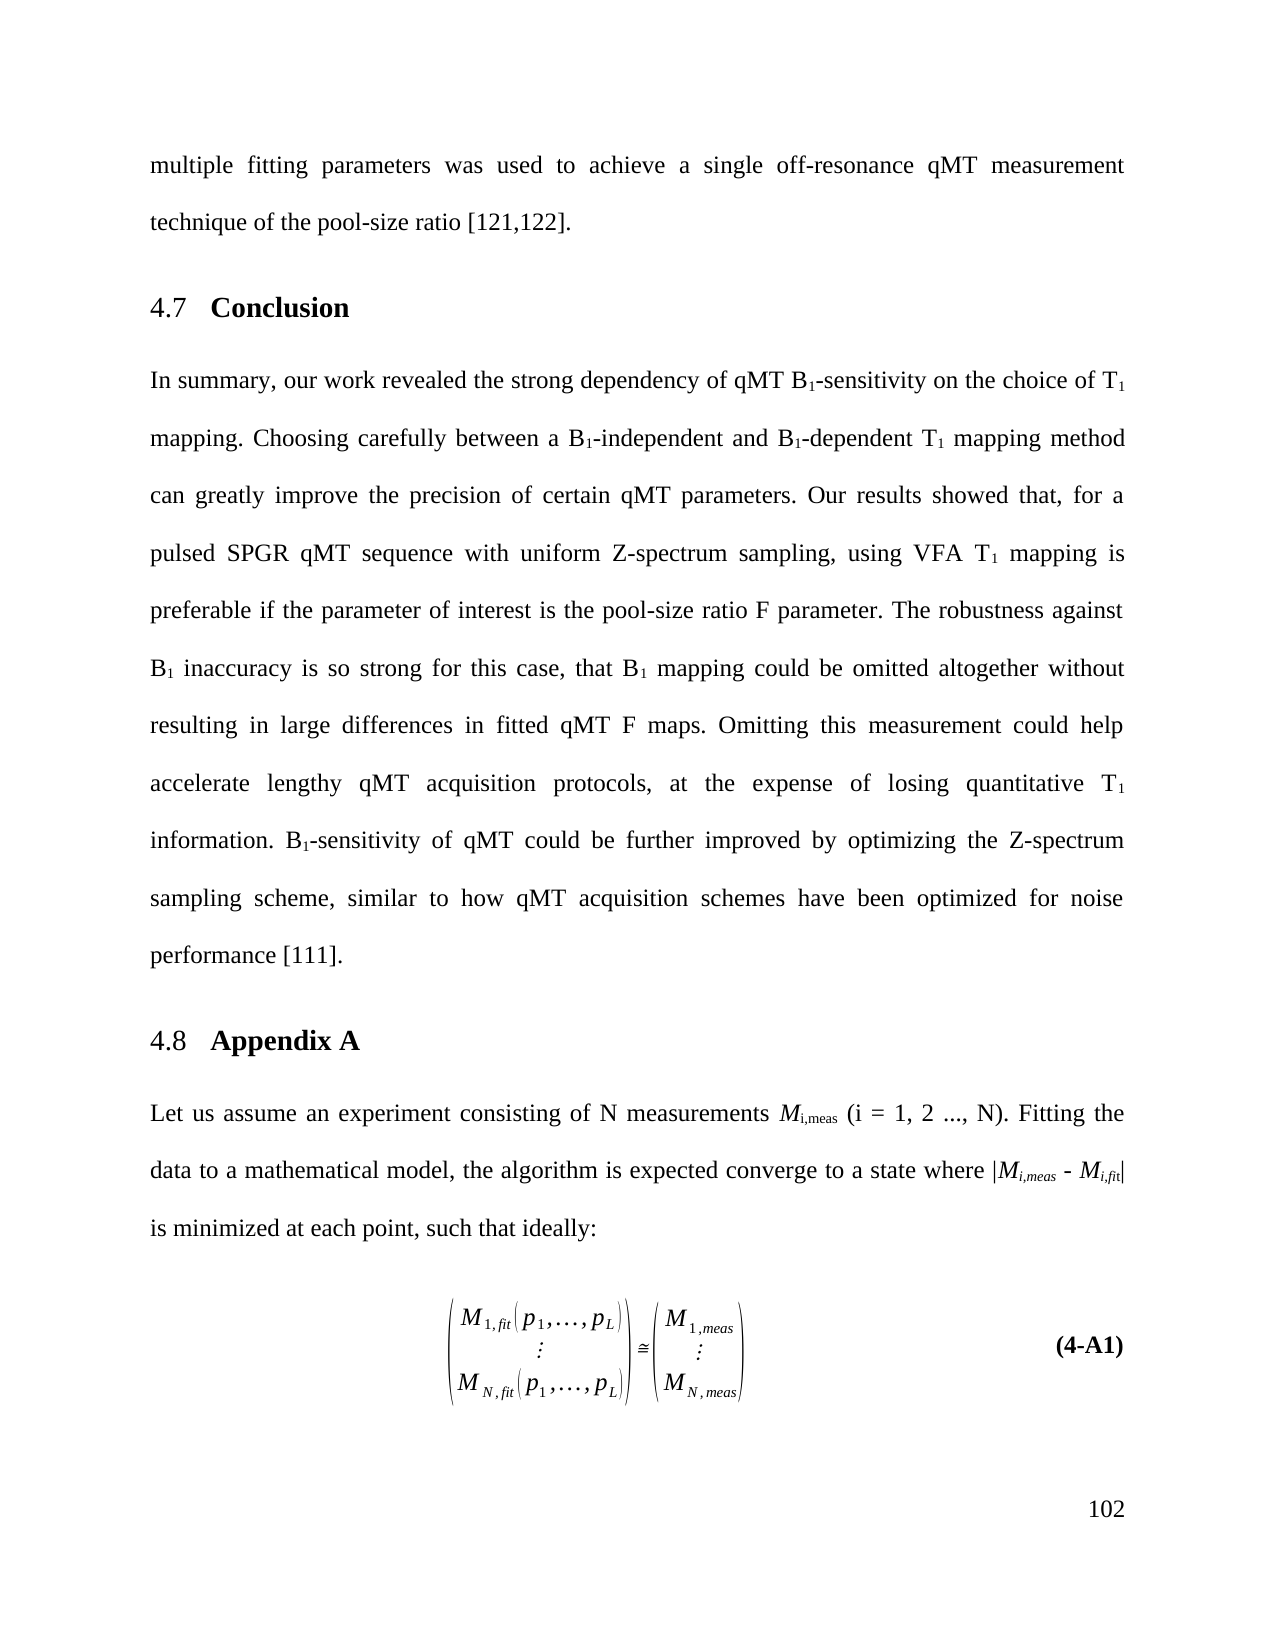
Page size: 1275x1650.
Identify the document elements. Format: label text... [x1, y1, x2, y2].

subtitle Conclusion [150, 290, 1125, 323]
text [150, 150, 1125, 236]
table_header (4-A1) [1043, 1296, 1135, 1461]
text Let us assume an experiment consisting of N measurements Mi,meas (i = 1, 2 ..., N). Fitting the data to a mathematical model, the algorithm is expected converge to a state where |Mi,meas - Mi,fit| is minimized at each point, such that ideally: [150, 1098, 1125, 1242]
text In summary, our work revealed the strong dependency of qMT B1-sensitivity on the choice of T1 mapping. Choosing carefully between a B1-independent and B1-dependent T1 mapping method can greatly improve the precision of certain qMT parameters. Our results showed that, for a pulsed SPGR qMT sequence with uniform Z-spectrum sampling, using VFA T1 mapping is preferable if the parameter of interest is the pool-size ratio F parameter. The robustness against B1 inaccuracy is so strong for this case, that B1 mapping could be omitted altogether without resulting in large differences in fitted qMT F maps. Omitting this measurement could help accelerate lengthy qMT acquisition protocols, at the expense of losing quantitative T1 information. B1-sensitivity of qMT could be further improved by optimizing the Z-spectrum sampling scheme, similar to how qMT acquisition schemes have been optimized for noise performance [111]. [150, 365, 1125, 969]
subtitle Appendix A [150, 1023, 1125, 1056]
table_header [150, 1296, 1043, 1461]
